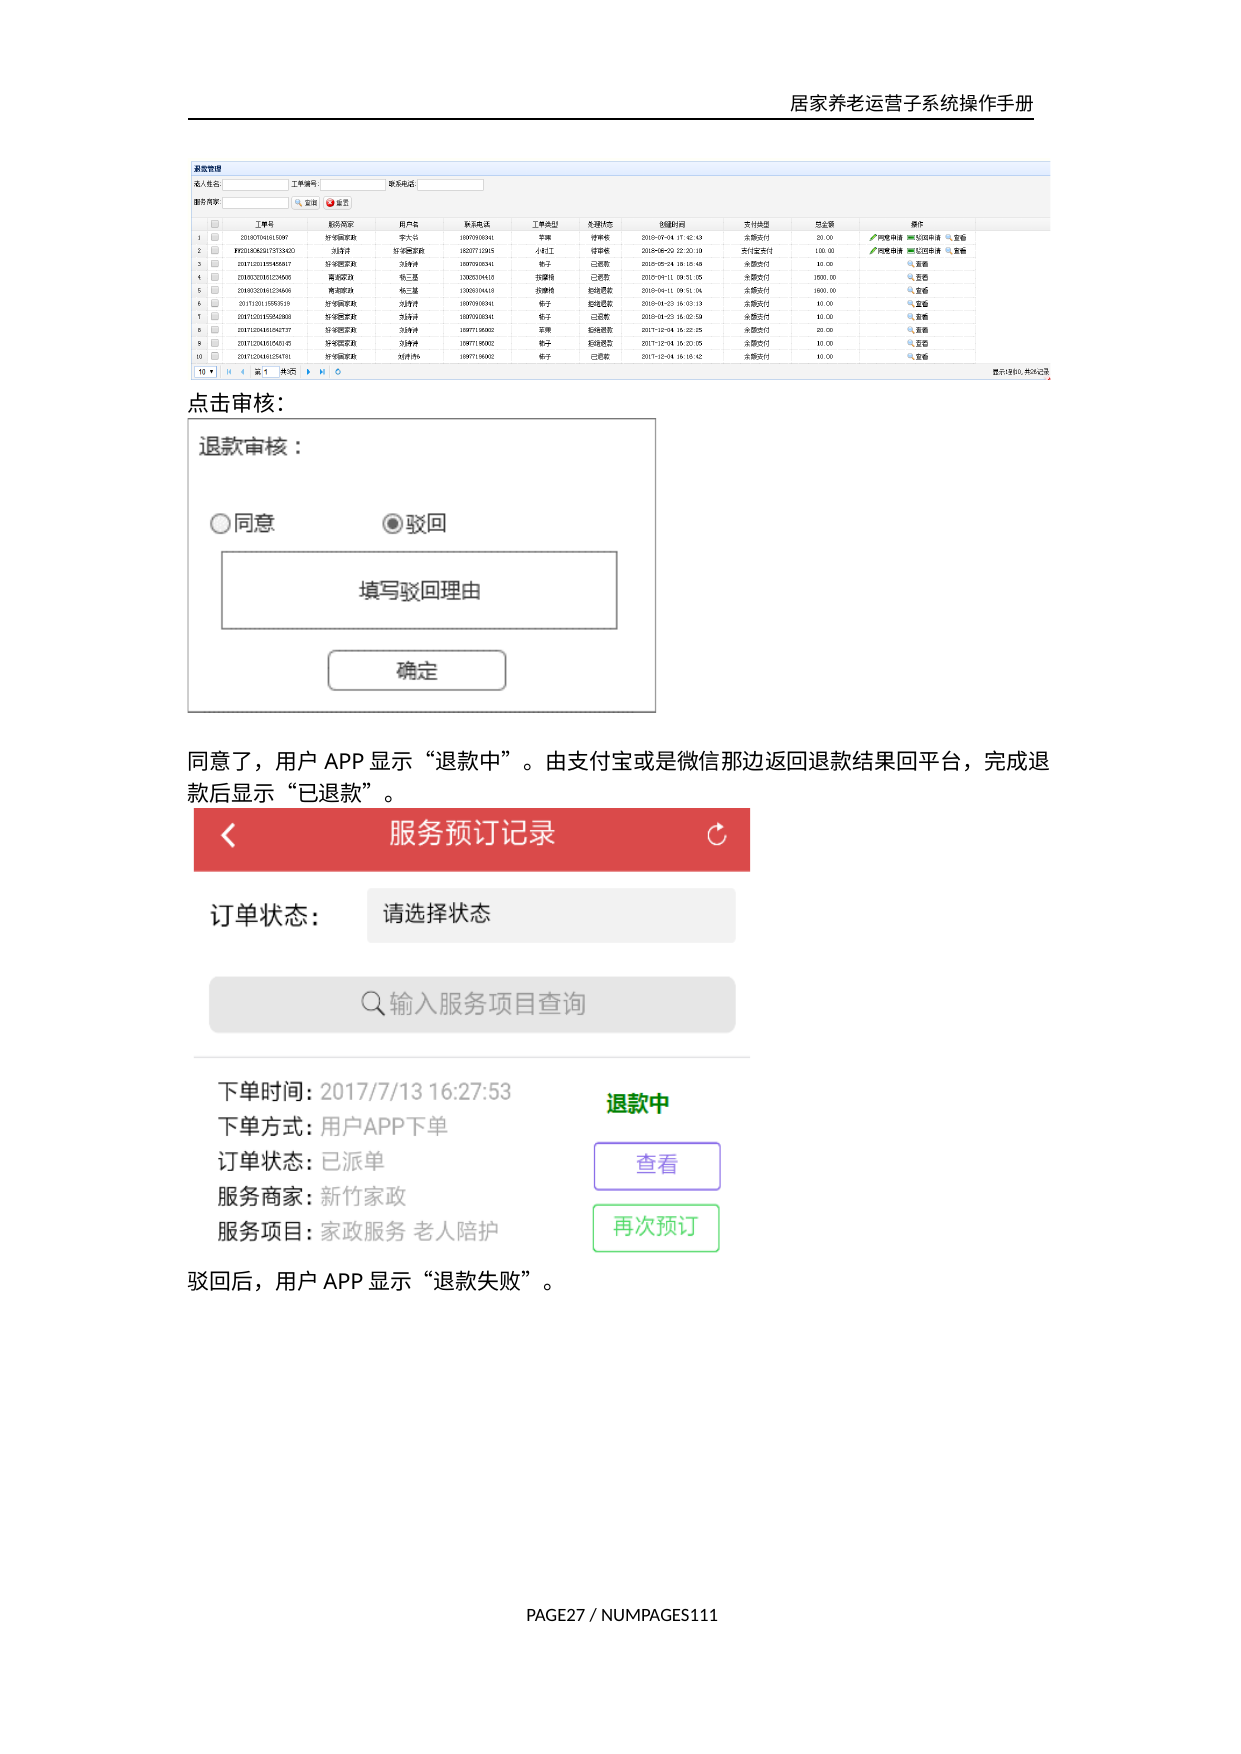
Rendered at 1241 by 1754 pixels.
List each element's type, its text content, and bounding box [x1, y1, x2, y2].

text 同意了，用户APP显示“退款中”。由支付宝或是微信那边返回退款结果回平台，完成退款后显示“已退款”。 [187, 743, 1053, 808]
picture [187, 808, 750, 1264]
picture [187, 418, 657, 713]
text 驳回后，用户APP显示“退款失败”。 [187, 1263, 1053, 1296]
picture [187, 158, 1051, 380]
text 点击审核： [187, 386, 1053, 418]
